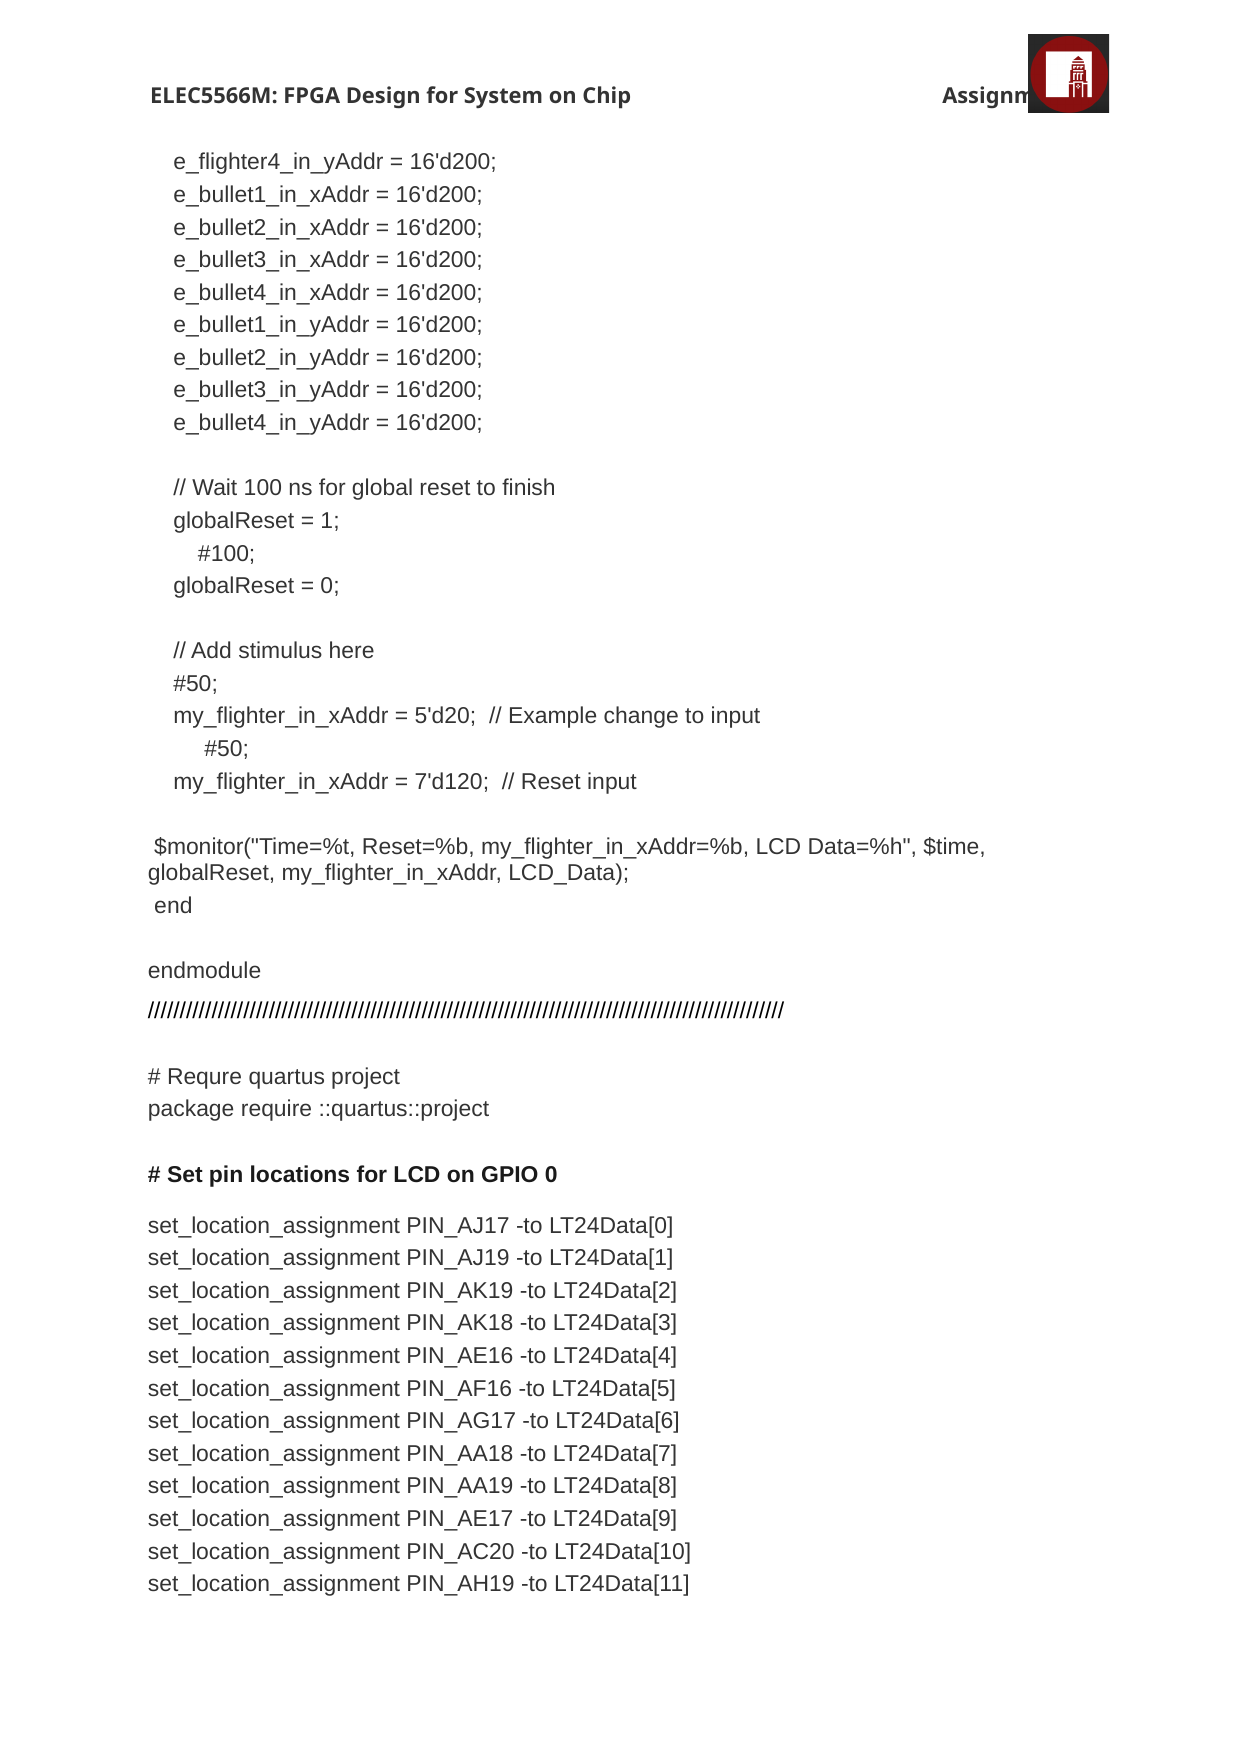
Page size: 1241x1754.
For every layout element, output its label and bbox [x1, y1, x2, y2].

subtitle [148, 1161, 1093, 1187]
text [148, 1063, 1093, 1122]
picture [1027, 34, 1109, 113]
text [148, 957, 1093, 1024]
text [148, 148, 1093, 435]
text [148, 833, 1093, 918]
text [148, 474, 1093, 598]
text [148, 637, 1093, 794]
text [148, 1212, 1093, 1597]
